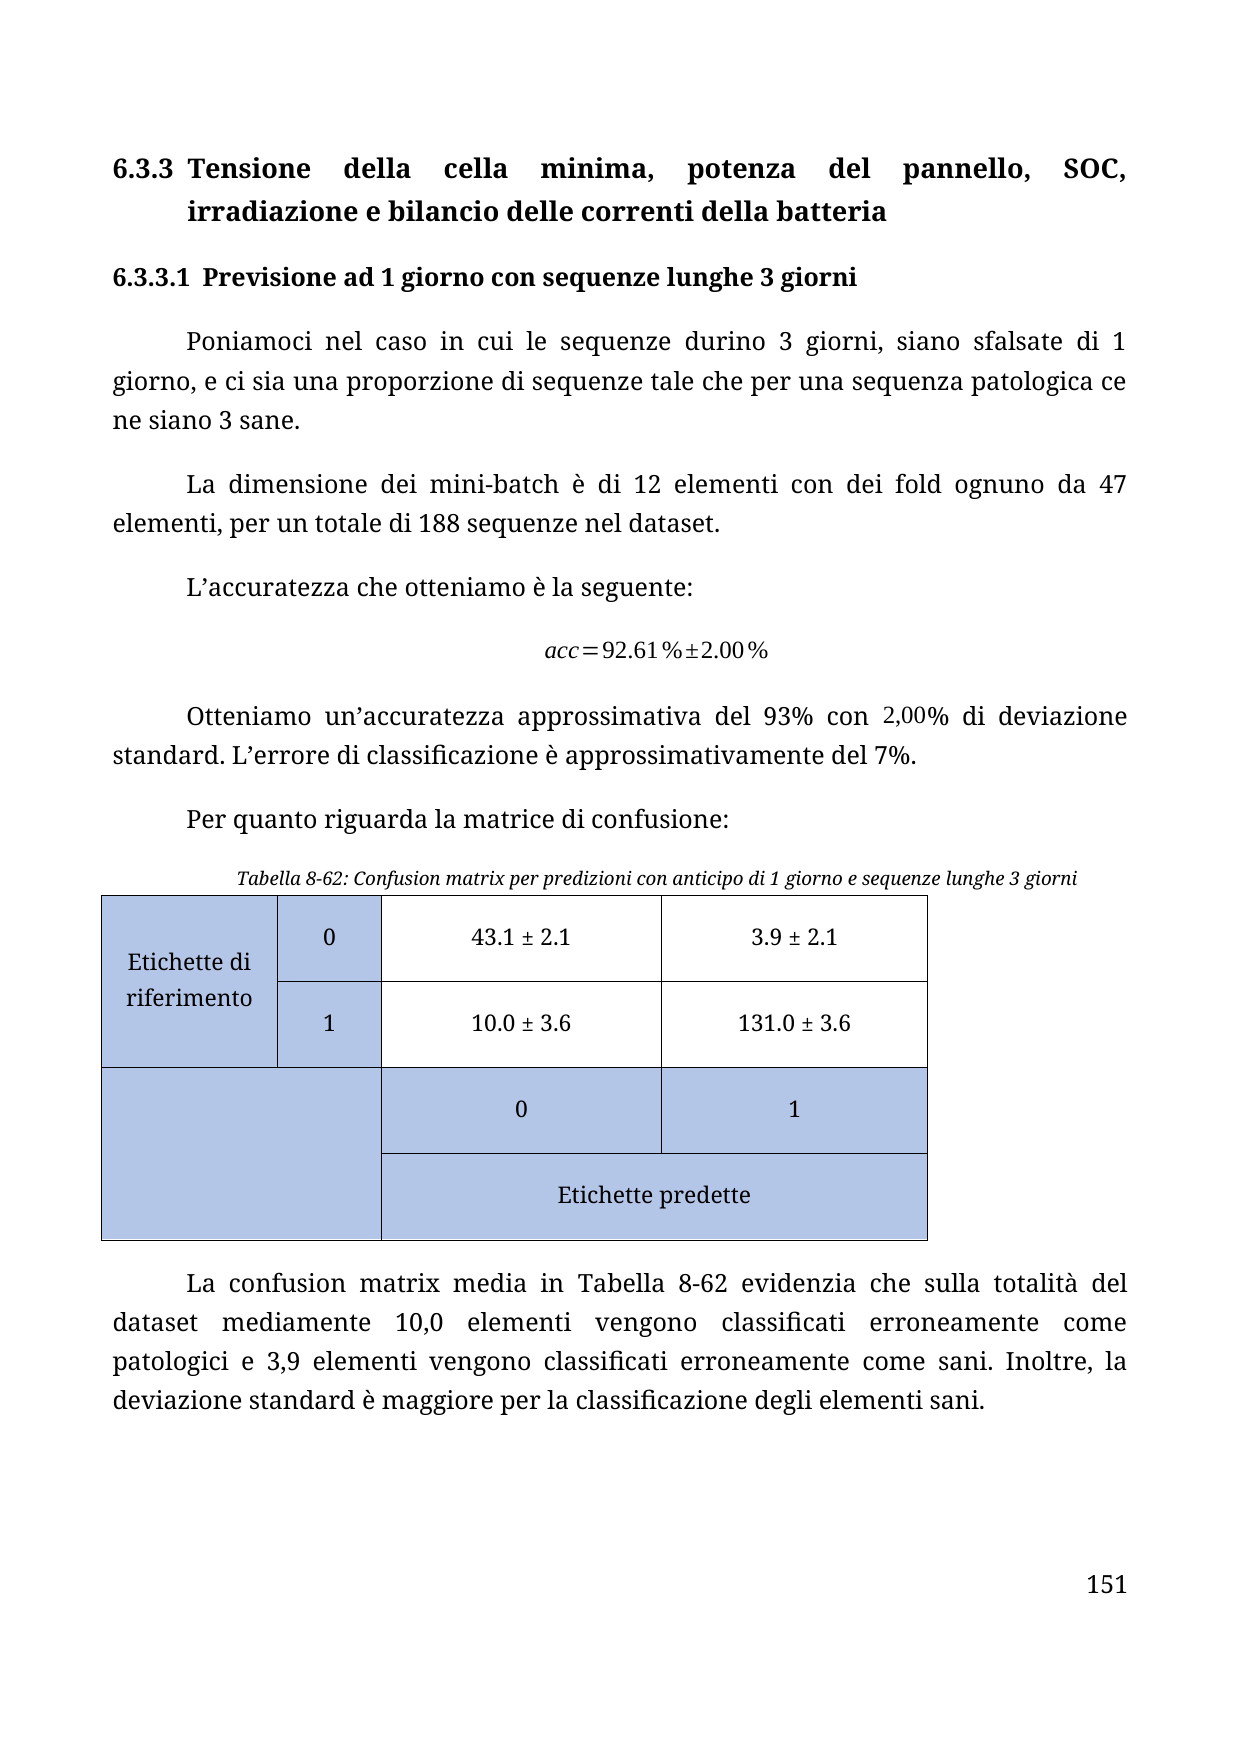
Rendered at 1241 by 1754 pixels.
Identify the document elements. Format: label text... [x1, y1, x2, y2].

text La dimensione dei mini-batch è di 12 elementi con dei fold ognuno da 47 elementi, per un totale di 188 sequenze nel dataset. [112, 466, 1128, 540]
table_header 0 [278, 896, 381, 981]
table_cell 131.0 ± 3.6 [662, 982, 927, 1067]
subtitle Previsione ad 1 giorno con sequenze lunghe 3 giorni [112, 260, 1128, 294]
table_cell [102, 1068, 381, 1239]
table_cell 1 [662, 1068, 927, 1153]
table_cell Etichette predette [382, 1154, 927, 1239]
table_cell 10.0 ± 3.6 [382, 982, 661, 1067]
table_header Etichette di riferimento [102, 896, 277, 1067]
text Per quanto riguarda la matrice di confusione: [112, 801, 1128, 836]
text Poniamoci nel caso in cui le sequenze durino 3 giorni, siano sfalsate di 1 giorno, e ci sia una proporzione di sequenze tale che per una sequenza patologica ce ne siano 3 sane. [112, 324, 1128, 436]
table_header 43.1 ± 2.1 [382, 896, 661, 981]
text Otteniamo un’accuratezza approssimativa del 93% con % di deviazione standard. L’errore di classificazione è approssimativamente del 7%. [112, 698, 1128, 771]
table_header 3.9 ± 2.1 [662, 896, 927, 981]
text L’accuratezza che otteniamo è la seguente: [112, 570, 1128, 604]
table_cell 1 [278, 982, 381, 1067]
subtitle Tensione della cella minima, potenza del pannello, SOC, irradiazione e bilancio delle correnti della batteria [112, 150, 1128, 229]
table_cell 0 [382, 1068, 661, 1153]
